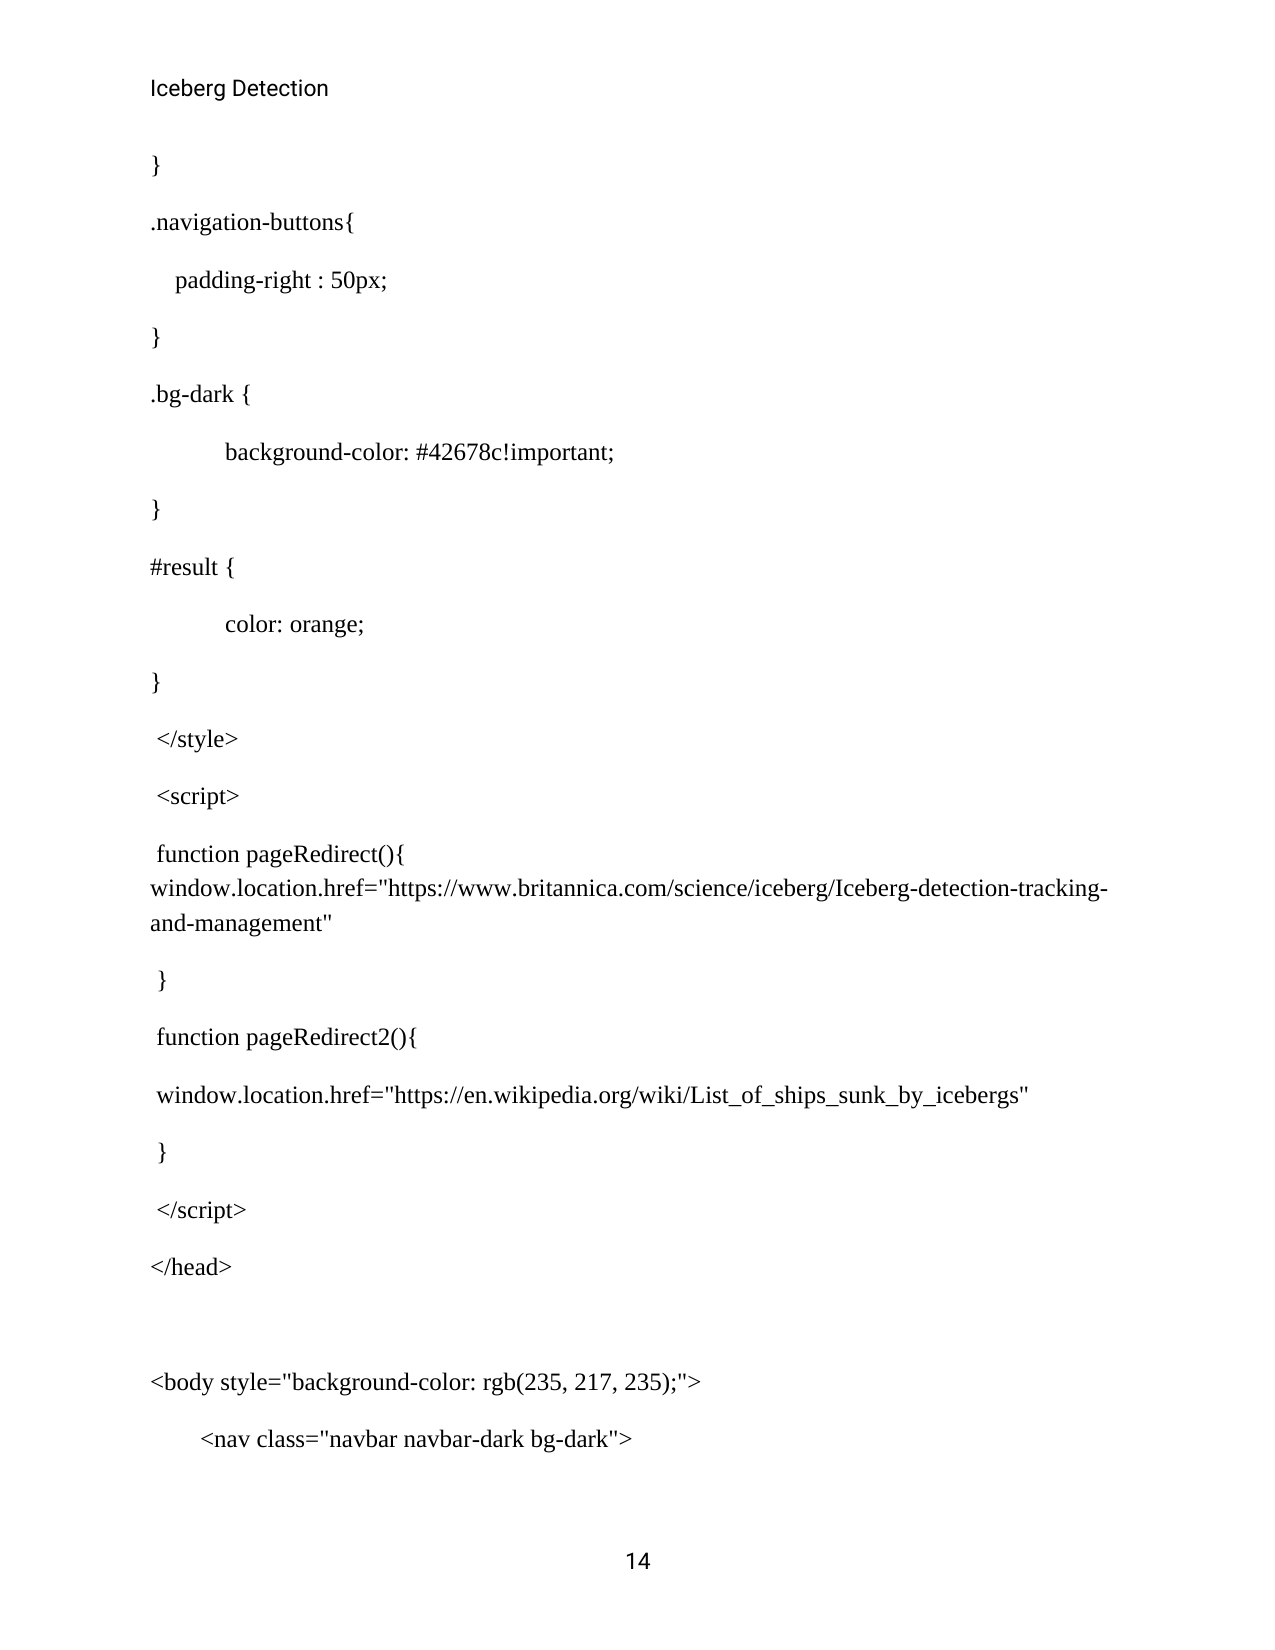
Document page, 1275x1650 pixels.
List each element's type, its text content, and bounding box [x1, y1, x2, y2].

text } [150, 150, 1125, 179]
text </style> [150, 724, 1125, 753]
text } [150, 322, 1125, 351]
text .bg-dark { [150, 379, 1125, 408]
text </head> [150, 1252, 1125, 1281]
text .navigation-buttons{ [150, 207, 1125, 236]
text } [150, 494, 1125, 523]
text window.location.href="https://en.wikipedia.org/wiki/List_of_ships_sunk_by_icebergs" [150, 1080, 1125, 1109]
text } [150, 965, 1125, 994]
text function pageRedirect2(){ [150, 1022, 1125, 1051]
text <body style="background-color: rgb(235, 217, 235);"> [150, 1367, 1125, 1396]
text padding-right : 50px; [150, 265, 1125, 293]
text } [150, 667, 1125, 695]
text color: orange; [150, 609, 1125, 638]
text <nav class="navbar navbar-dark bg-dark"> [150, 1424, 1125, 1453]
text #result { [150, 552, 1125, 581]
text } [150, 1137, 1125, 1166]
text function pageRedirect(){ window.location.href="https://www.britannica.com/science/iceberg/Iceberg-detection-tracking-and-management" [150, 839, 1125, 936]
text background-color: #42678c!important; [150, 437, 1125, 466]
text </script> [150, 1195, 1125, 1223]
text <script> [150, 781, 1125, 810]
